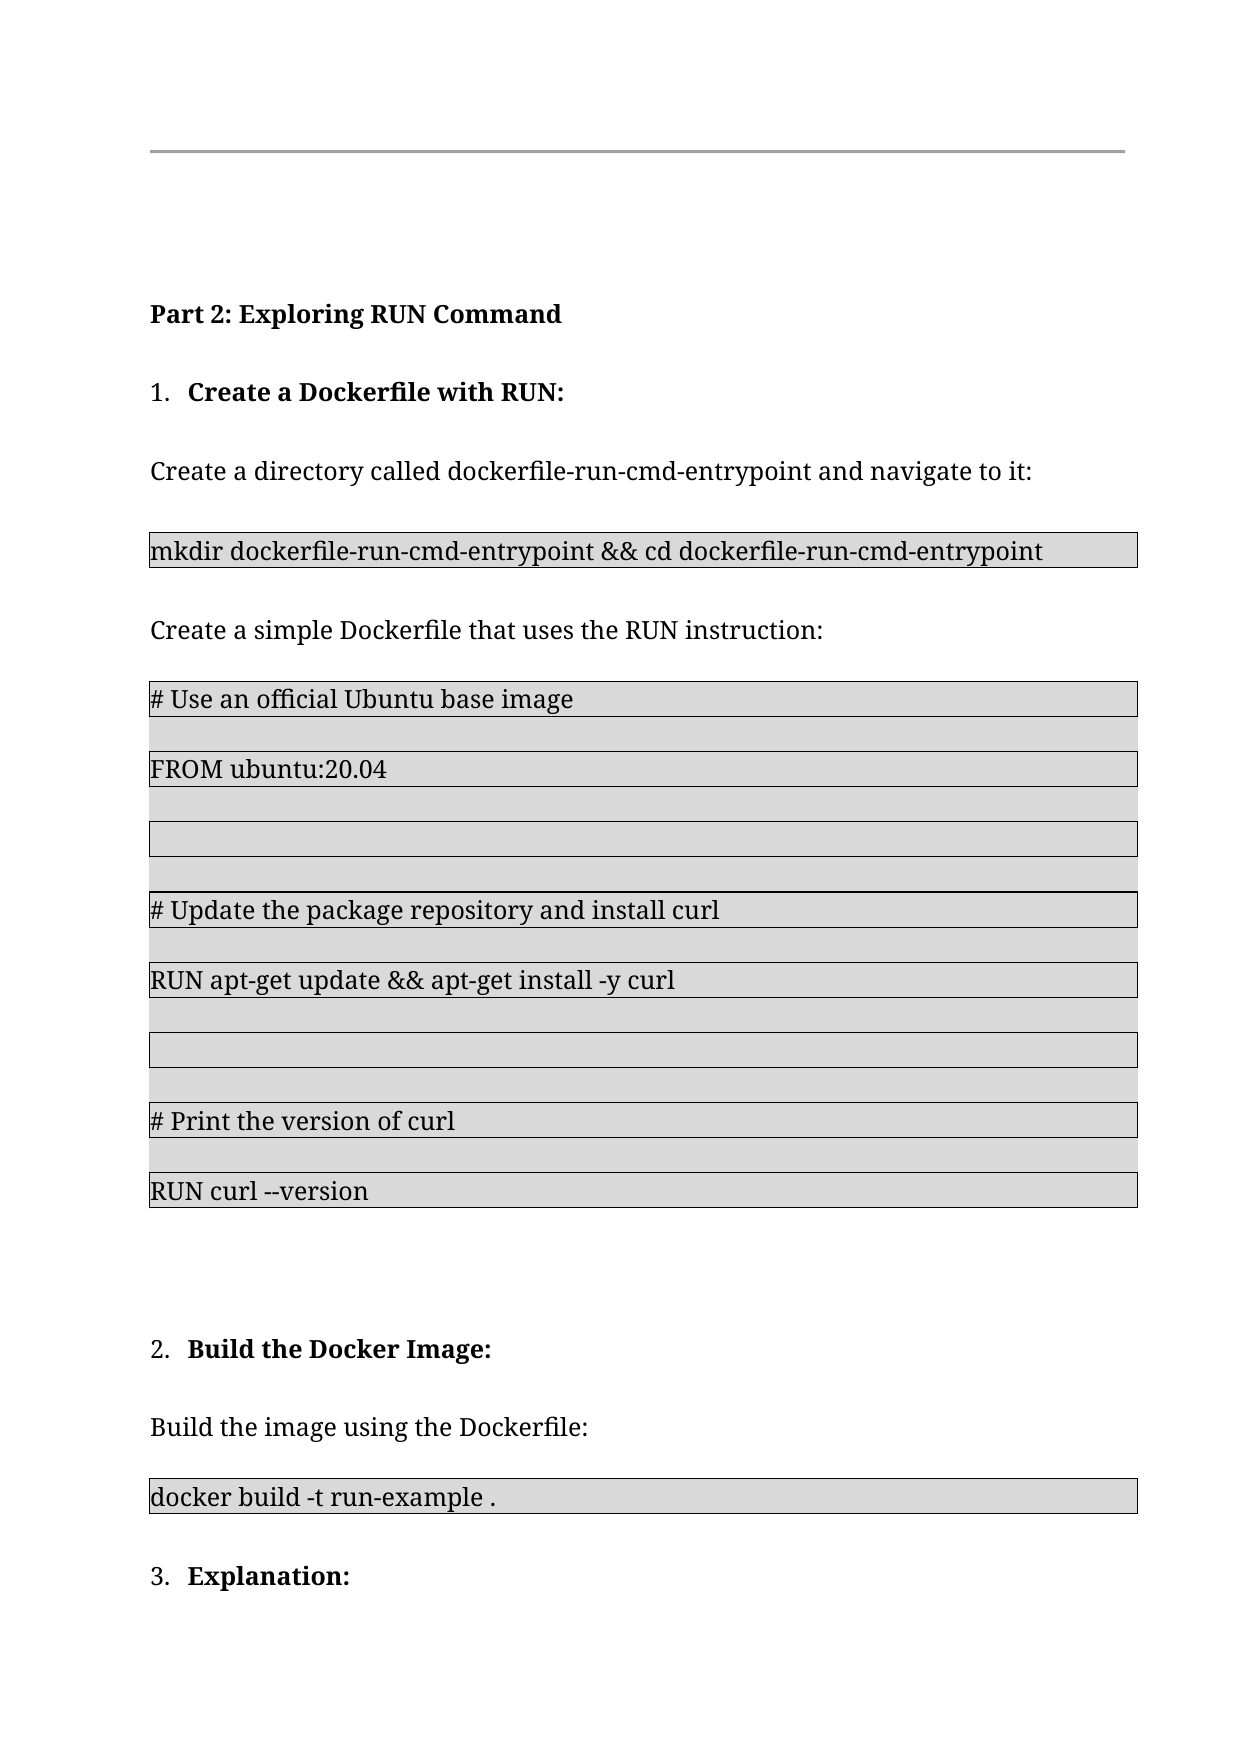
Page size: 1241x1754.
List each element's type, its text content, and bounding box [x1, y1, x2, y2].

text mkdir dockerfile-run-cmd-entrypoint && cd dockerfile-run-cmd-entrypoint [150, 533, 1137, 567]
text Part 2: Exploring RUN Command [150, 296, 1137, 331]
text RUN apt-get update && apt-get install -y curl [150, 963, 1137, 997]
text FROM ubuntu:20.04 [150, 752, 1137, 786]
text Create a directory called dockerfile-run-cmd-entrypoint and navigate to it: [150, 453, 1137, 488]
text # Use an official Ubuntu base image [150, 682, 1137, 716]
list Create a Dockerfile with RUN: [150, 375, 1137, 409]
text docker build -t run-example . [150, 1479, 1137, 1513]
text Create a simple Dockerfile that uses the RUN instruction: [150, 613, 1137, 647]
text # Update the package repository and install curl [150, 893, 1137, 927]
list Build the Docker Image: [150, 1331, 1137, 1366]
text # Print the version of curl [150, 1103, 1137, 1137]
list Explanation: [150, 1559, 1137, 1593]
text RUN curl --version [150, 1173, 1137, 1207]
text Build the image using the Dockerfile: [150, 1410, 1137, 1444]
